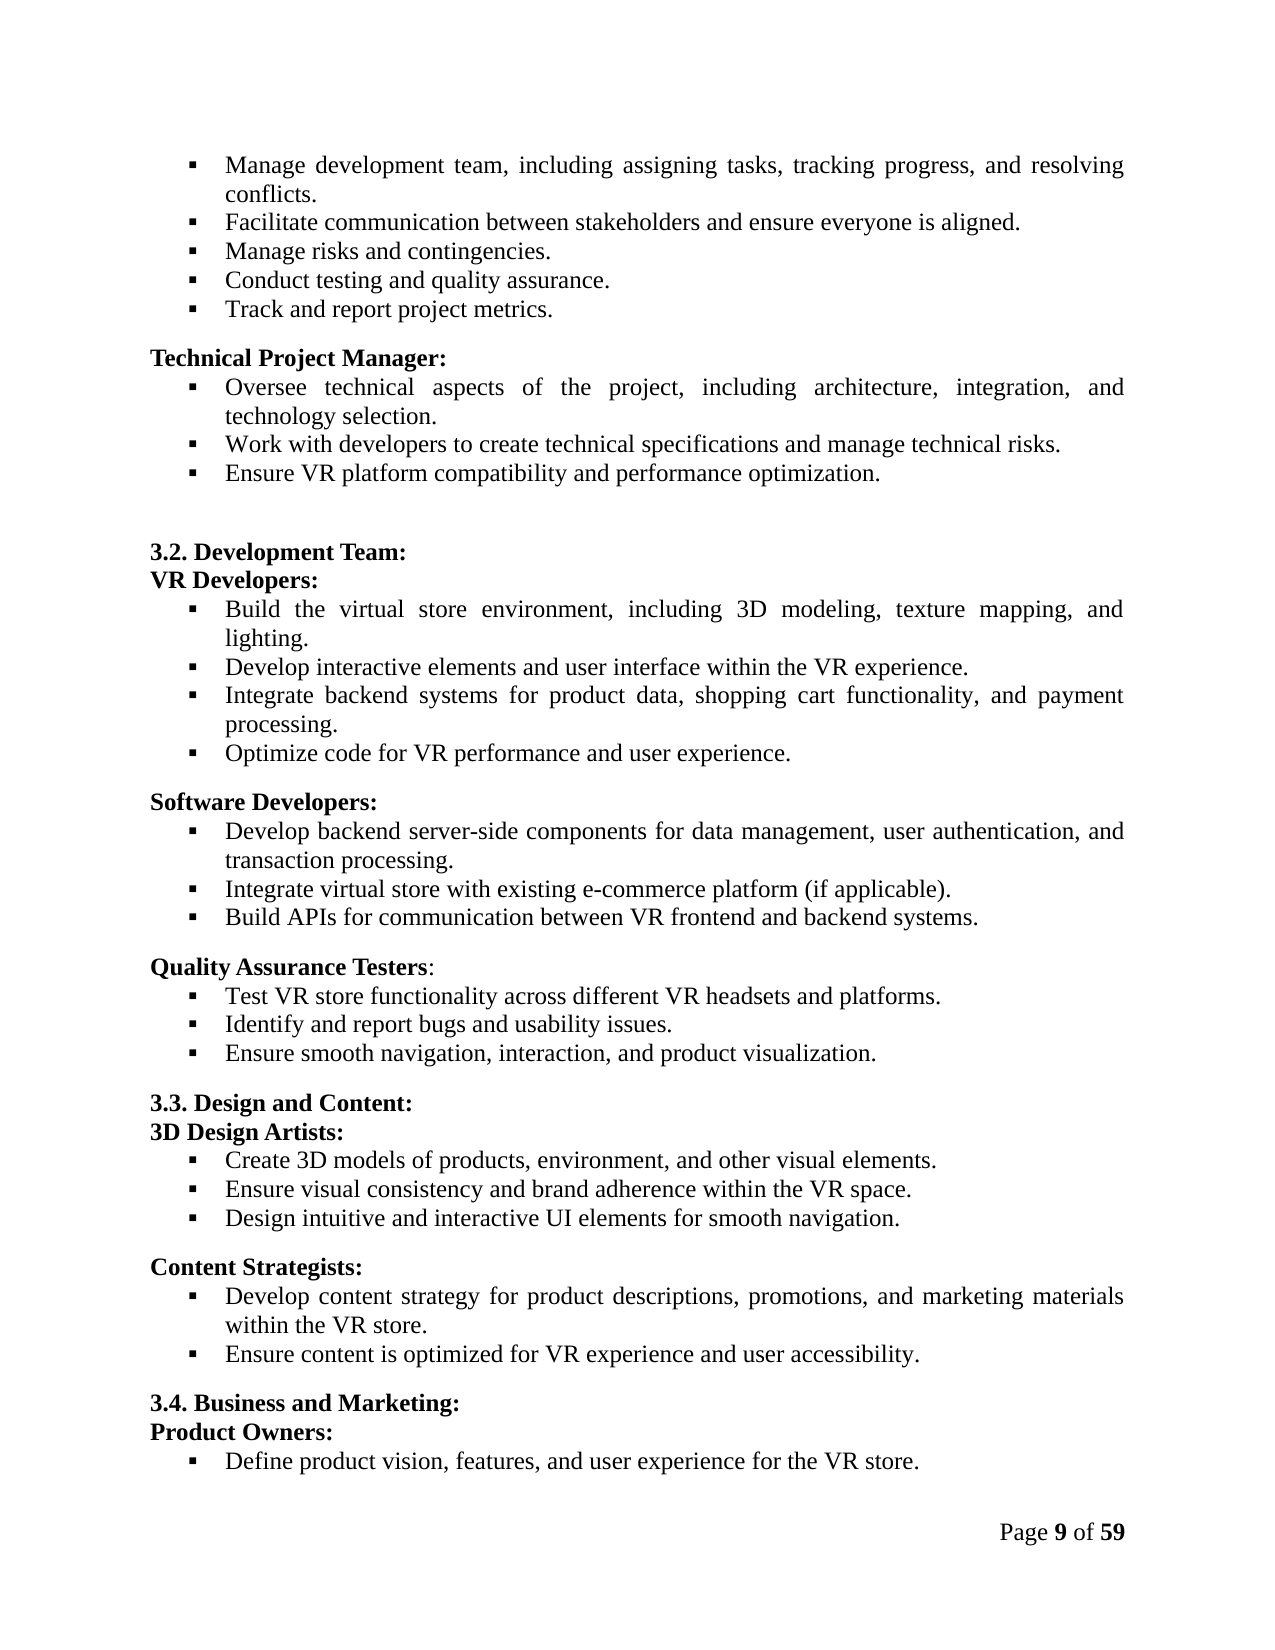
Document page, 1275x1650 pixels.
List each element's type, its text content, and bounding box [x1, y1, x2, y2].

list Facilitate communication between stakeholders and ensure everyone is aligned. [187, 207, 1125, 236]
text Quality Assurance Testers: [150, 952, 1125, 981]
text Software Developers: [150, 787, 1125, 816]
text 3.2. Development Team: [150, 537, 1125, 565]
list Identify and report bugs and usability issues. [187, 1009, 1125, 1038]
list Oversee technical aspects of the project, including architecture, integration, and technology selection. [187, 372, 1125, 429]
list Build APIs for communication between VR frontend and backend systems. [187, 902, 1125, 931]
list Develop backend server-side components for data management, user authentication, and transaction processing. [187, 816, 1125, 874]
list Ensure visual consistency and brand adherence within the VR space. [187, 1174, 1125, 1203]
text 3D Design Artists: [150, 1117, 1125, 1145]
list Integrate backend systems for product data, shopping cart functionality, and payment processing. [187, 680, 1125, 738]
list Develop interactive elements and user interface within the VR experience. [187, 652, 1125, 680]
list Conduct testing and quality assurance. [187, 265, 1125, 294]
list Test VR store functionality across different VR headsets and platforms. [187, 981, 1125, 1009]
list Ensure content is optimized for VR experience and user accessibility. [187, 1339, 1125, 1367]
list Manage development team, including assigning tasks, tracking progress, and resolving conflicts. [187, 150, 1125, 207]
text VR Developers: [150, 565, 1125, 594]
list Ensure VR platform compatibility and performance optimization. [187, 458, 1125, 487]
text Product Owners: [150, 1417, 1125, 1446]
list Work with developers to create technical specifications and manage technical risks. [187, 429, 1125, 458]
text Content Strategists: [150, 1252, 1125, 1281]
list Optimize code for VR performance and user experience. [187, 738, 1125, 767]
list Track and report project metrics. [187, 294, 1125, 322]
list Ensure smooth navigation, interaction, and product visualization. [187, 1038, 1125, 1067]
list Design intuitive and interactive UI elements for smooth navigation. [187, 1203, 1125, 1232]
text 3.4. Business and Marketing: [150, 1388, 1125, 1417]
list Manage risks and contingencies. [187, 236, 1125, 265]
list Integrate virtual store with existing e-commerce platform (if applicable). [187, 874, 1125, 902]
list Develop content strategy for product descriptions, promotions, and marketing materials within the VR store. [187, 1281, 1125, 1339]
text Technical Project Manager: [150, 343, 1125, 372]
list Create 3D models of products, environment, and other visual elements. [187, 1145, 1125, 1174]
text 3.3. Design and Content: [150, 1088, 1125, 1117]
list Define product vision, features, and user experience for the VR store. [187, 1446, 1125, 1474]
list Build the virtual store environment, including 3D modeling, texture mapping, and lighting. [187, 594, 1125, 652]
